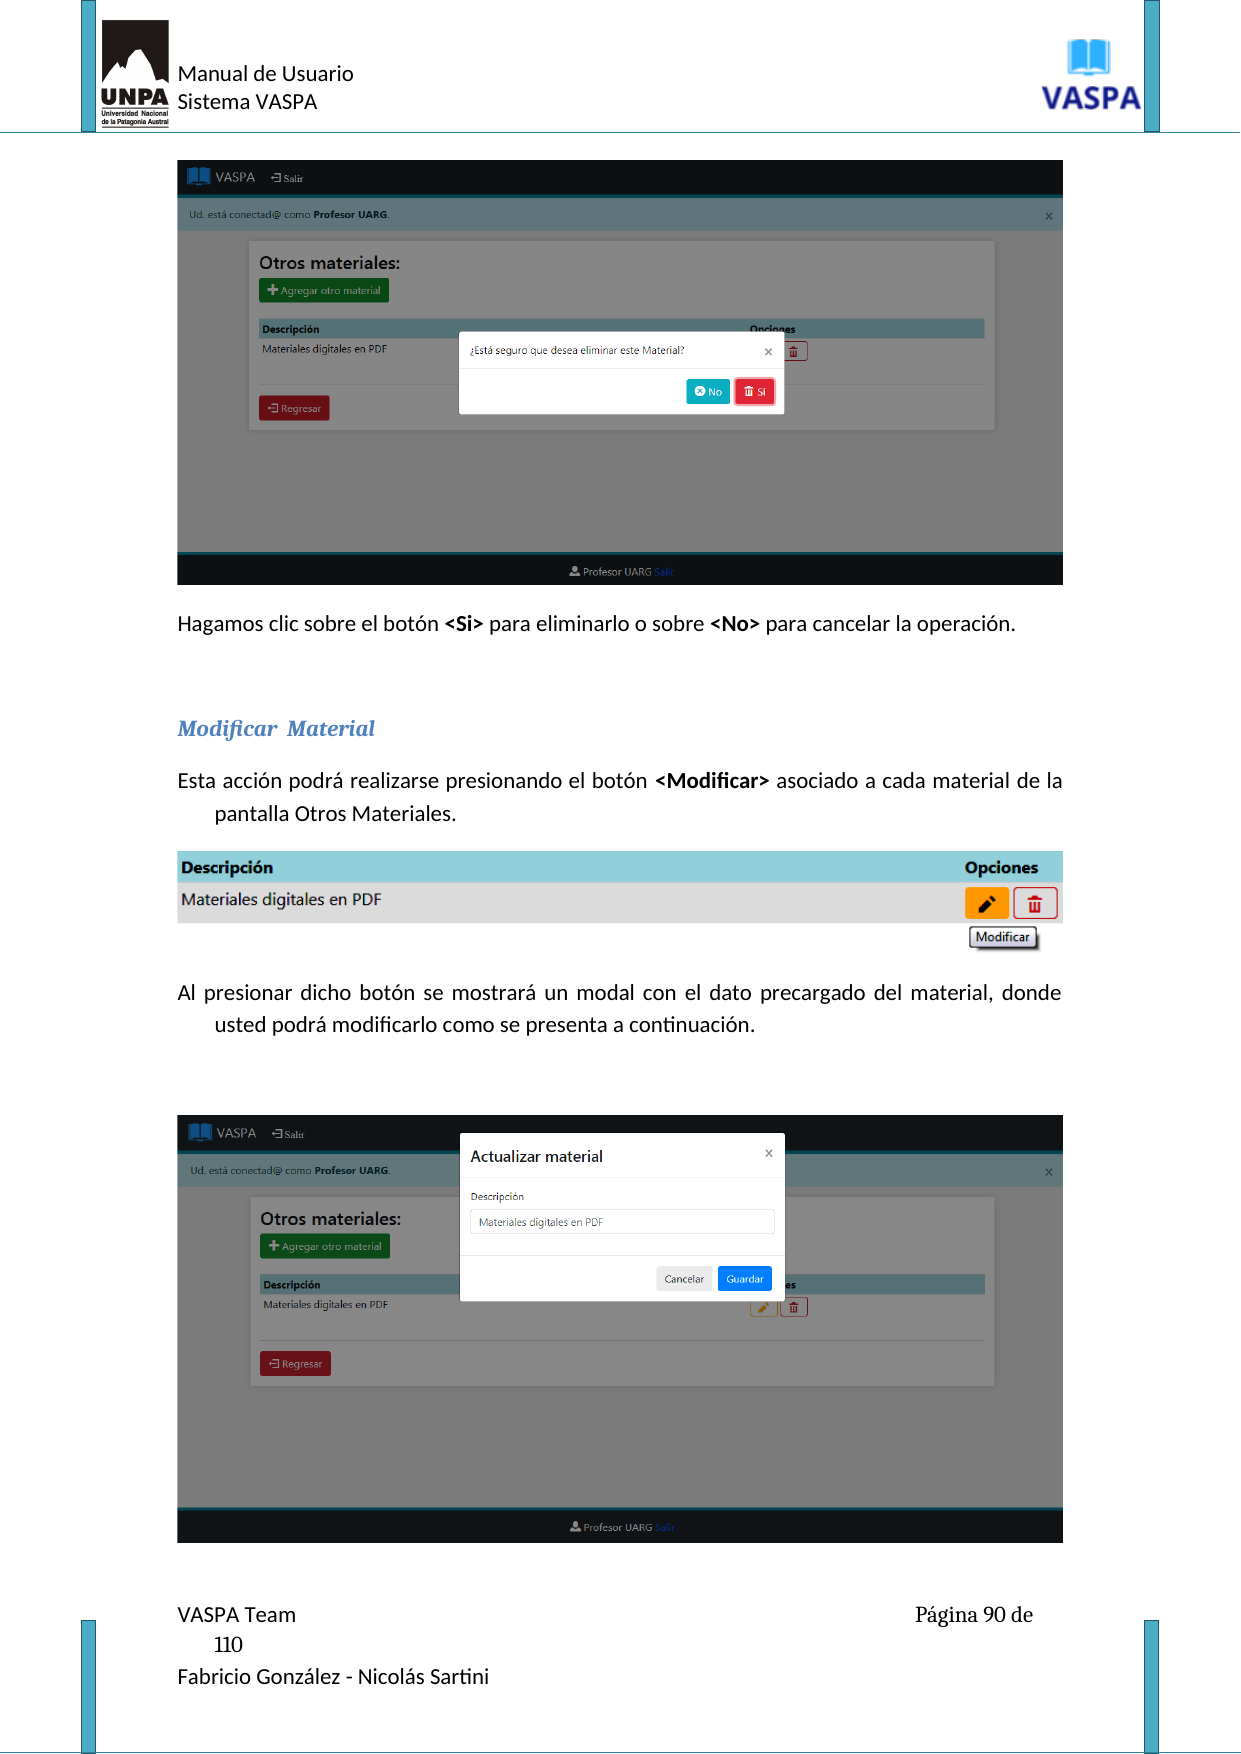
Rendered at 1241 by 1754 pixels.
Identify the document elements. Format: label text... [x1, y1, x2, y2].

text Esta acción podrá realizarse presionando el botón <Modificar> asociado a cada material de la pantalla Otros Materiales. [177, 767, 1063, 827]
picture [1036, 19, 1146, 129]
text Hagamos clic sobre el botón <Si> para eliminarlo o sobre <No> para cancelar la operación. [177, 609, 1063, 638]
picture [177, 851, 1063, 953]
picture [100, 18, 170, 129]
picture [177, 160, 1063, 585]
text Modificar Material [177, 716, 1063, 742]
text Al presionar dicho botón se mostrará un modal con el dato precargado del material, donde usted podrá modificarlo como se presenta a continuación. [177, 978, 1063, 1038]
picture [177, 1115, 1063, 1543]
